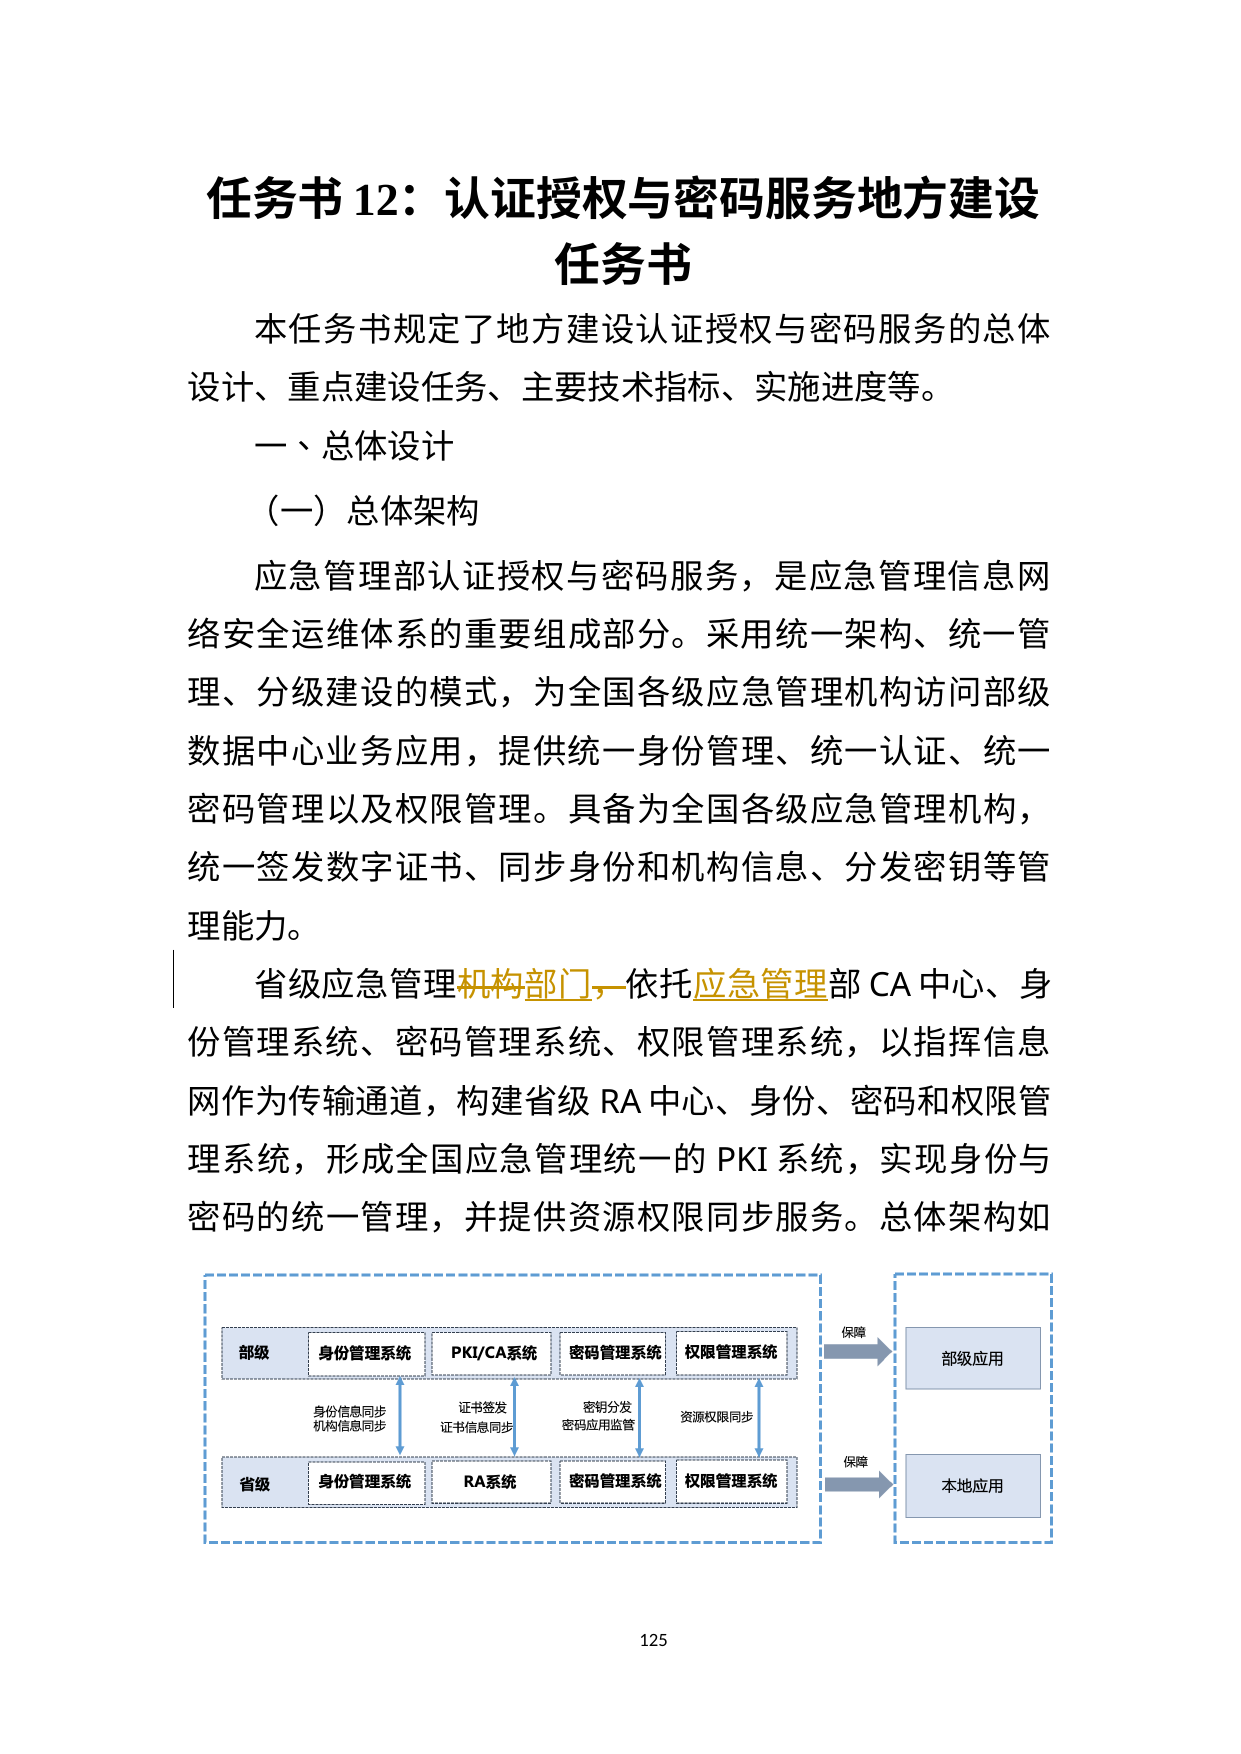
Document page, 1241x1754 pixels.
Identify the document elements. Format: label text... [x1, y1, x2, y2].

text （一）总体架构 [247, 476, 1053, 541]
subtitle 一、总体设计 [254, 411, 1053, 476]
picture [198, 1263, 1064, 1551]
text 省级应急管理依托部CA中心、身份管理系统、密码管理系统、权限管理系统，以指挥信息网作为传输通道，构建省级RA中心、身份、密码和权限管理系统，形成全国应急管理统一的PKI系统，实现身份与密码的统一管理，并提供资源权限同步服务。总体架构如下图所示： [187, 950, 1053, 1241]
text 本任务书规定了地方建设认证授权与密码服务的总体设计、重点建设任务、主要技术指标、实施进度等。 [187, 295, 1053, 411]
text 应急管理部认证授权与密码服务，是应急管理信息网络安全运维体系的重要组成部分。采用统一架构、统一管理、分级建设的模式，为全国各级应急管理机构访问部级数据中心业务应用，提供统一身份管理、统一认证、统一密码管理以及权限管理。具备为全国各级应急管理机构，统一签发数字证书、同步身份和机构信息、分发密钥等管理能力。 [187, 541, 1053, 950]
text 任务书12：认证授权与密码服务地方建设任务书 [187, 162, 1059, 295]
